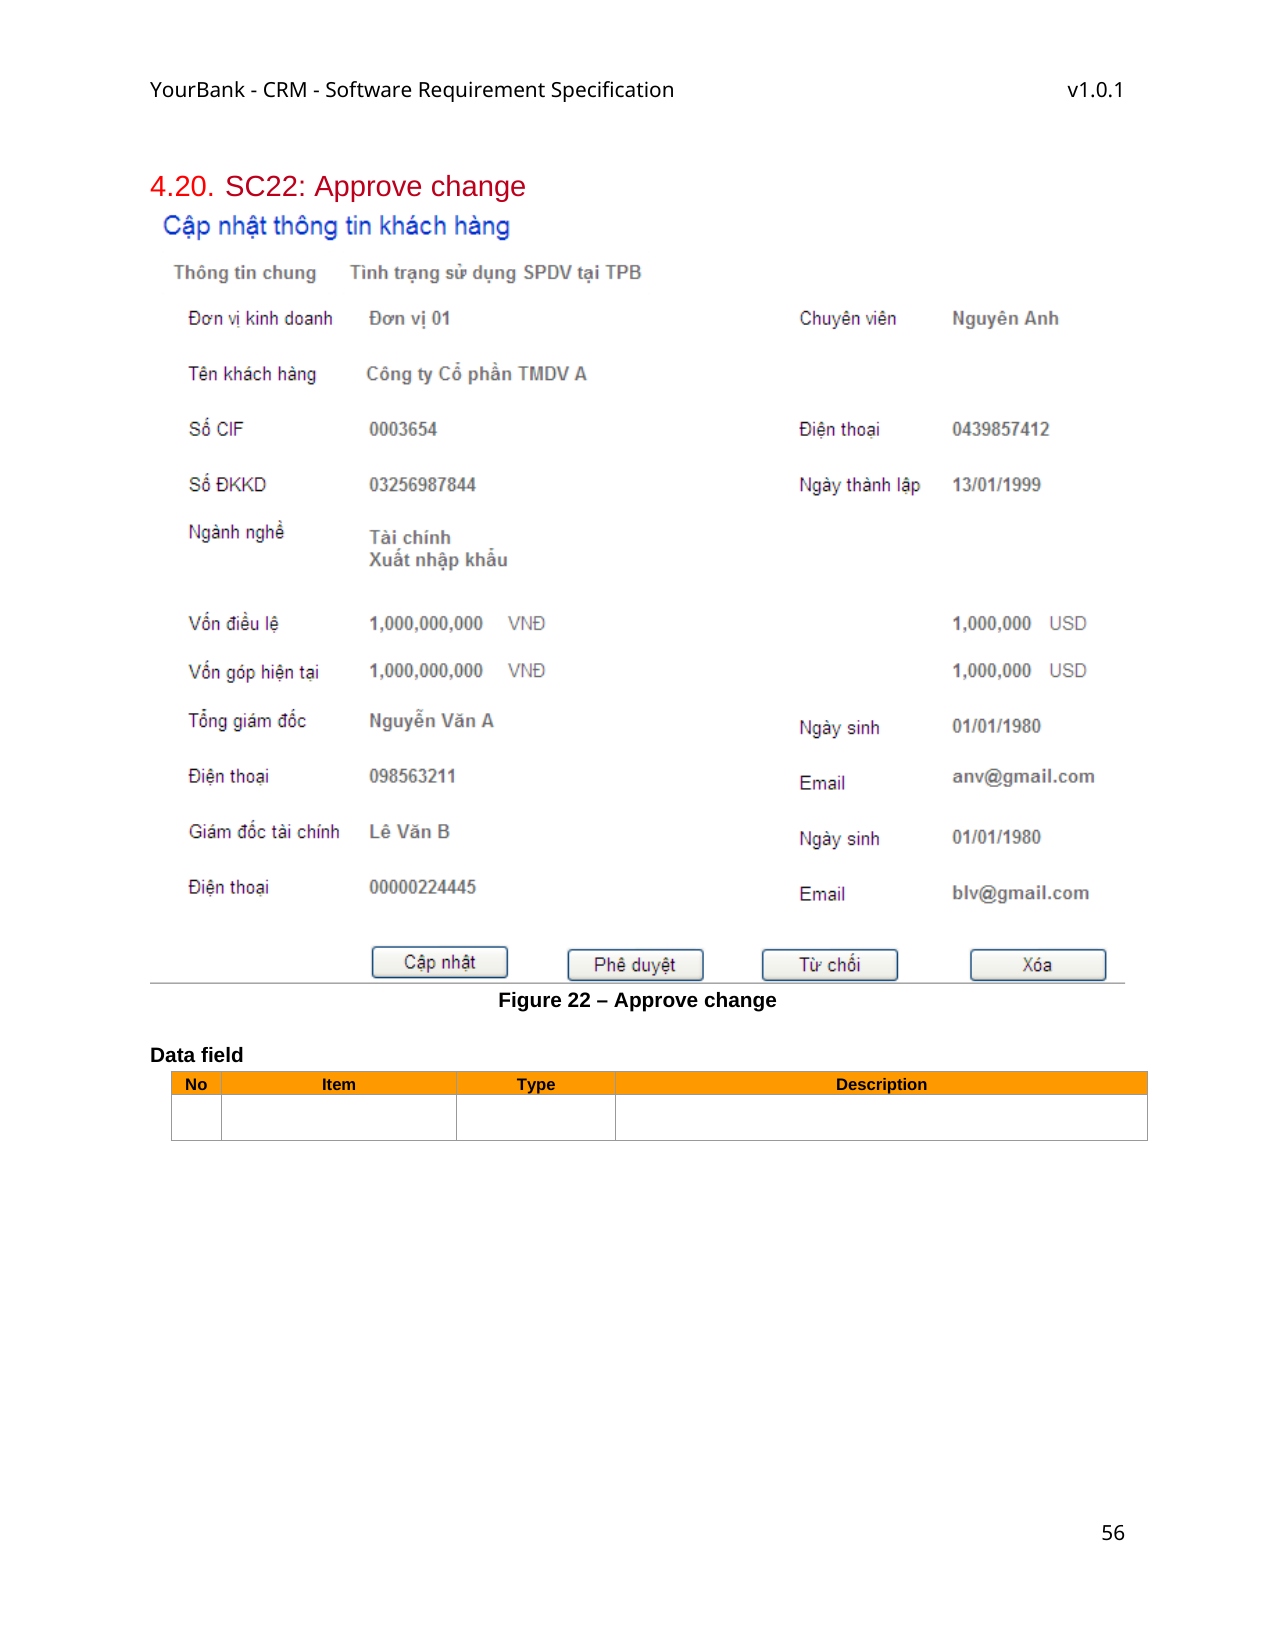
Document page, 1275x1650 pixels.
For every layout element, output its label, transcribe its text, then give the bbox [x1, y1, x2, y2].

text Data field [150, 1043, 1125, 1067]
subtitle SC22: Approve change [150, 169, 1125, 202]
table_cell [616, 1095, 1147, 1140]
table_header Type [457, 1072, 615, 1094]
table_header No [172, 1072, 221, 1094]
table_header Description [616, 1072, 1147, 1094]
text Figure 22 – Approve change [150, 988, 1125, 1012]
table_cell [172, 1095, 221, 1140]
table_cell [457, 1095, 615, 1140]
table_header Item [222, 1072, 456, 1094]
table_cell [222, 1095, 456, 1140]
picture [150, 207, 1125, 984]
